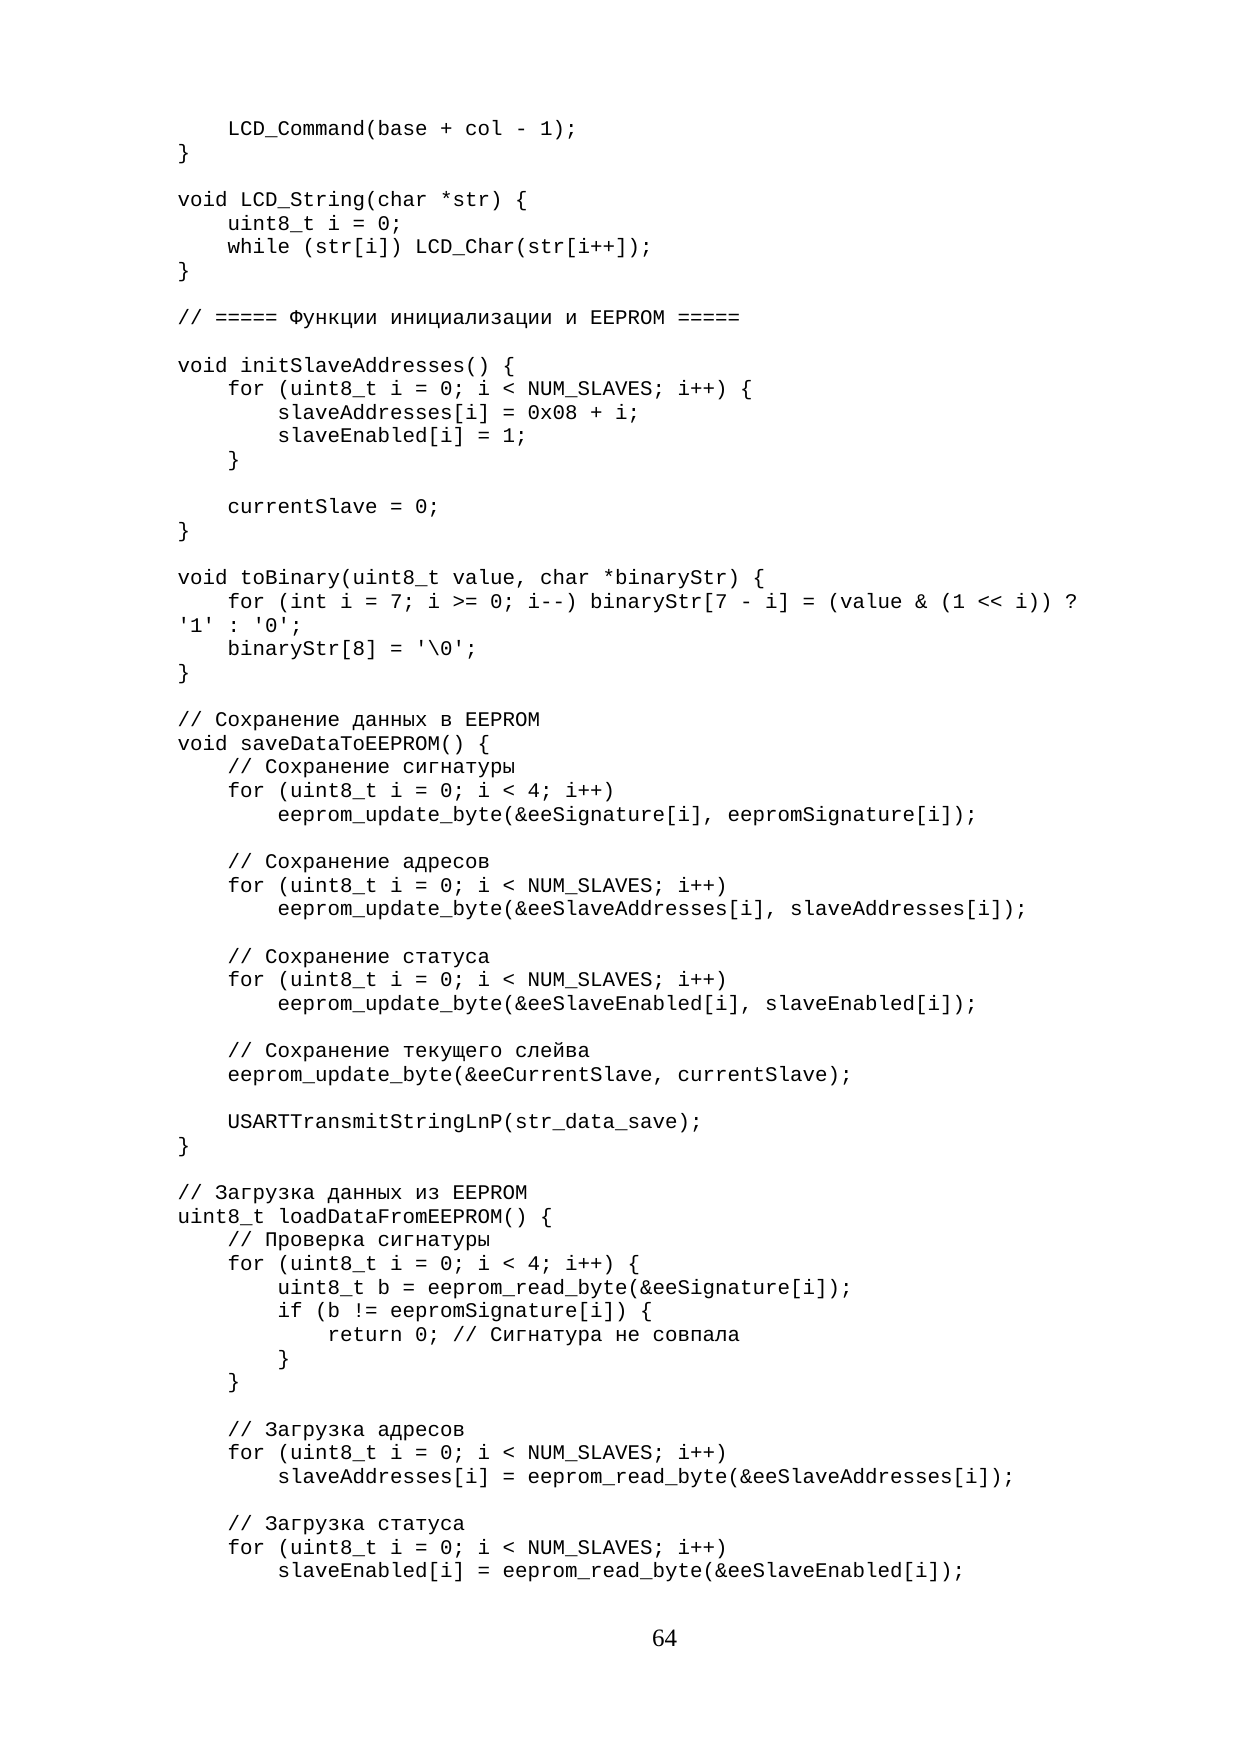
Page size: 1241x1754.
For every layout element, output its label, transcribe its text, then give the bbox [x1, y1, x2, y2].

text currentSlave = 0; [177, 496, 1152, 520]
text // Сохранение статуса [177, 946, 1152, 969]
text } [177, 662, 1152, 686]
text // Загрузка адресов [177, 1419, 1152, 1442]
text slaveAddresses[i] = 0x08 + i; [177, 402, 1152, 426]
text uint8_t i = 0; [177, 213, 1152, 236]
text // Сохранение адресов [177, 851, 1152, 875]
text uint8_t loadDataFromEEPROM() { [177, 1206, 1152, 1229]
text binaryStr[8] = '\0'; [177, 638, 1152, 662]
text USARTTransmitStringLnP(str_data_save); [177, 1111, 1152, 1135]
text for (uint8_t i = 0; i < NUM_SLAVES; i++) [177, 1537, 1152, 1561]
text } [177, 142, 1152, 165]
text for (uint8_t i = 0; i < NUM_SLAVES; i++) [177, 969, 1152, 993]
text void initSlaveAddresses() { [177, 354, 1152, 378]
text } [177, 1371, 1152, 1395]
text eeprom_update_byte(&eeCurrentSlave, currentSlave); [177, 1064, 1152, 1088]
text slaveEnabled[i] = 1; [177, 426, 1152, 449]
text return 0; // Сигнатура не совпала [177, 1324, 1152, 1348]
text // Сохранение сигнатуры [177, 757, 1152, 780]
text while (str[i]) LCD_Char(str[i++]); [177, 236, 1152, 260]
text for (int i = 7; i >= 0; i--) binaryStr[7 - i] = (value & (1 << i)) ? '1' : '0'; [177, 591, 1152, 638]
text for (uint8_t i = 0; i < 4; i++) { [177, 1253, 1152, 1277]
text for (uint8_t i = 0; i < NUM_SLAVES; i++) [177, 875, 1152, 898]
text void LCD_String(char *str) { [177, 189, 1152, 213]
text for (uint8_t i = 0; i < 4; i++) [177, 780, 1152, 804]
text // Сохранение текущего слейва [177, 1040, 1152, 1064]
text } [177, 449, 1152, 473]
text // Загрузка данных из EEPROM [177, 1182, 1152, 1206]
text for (uint8_t i = 0; i < NUM_SLAVES; i++) [177, 1442, 1152, 1466]
text slaveAddresses[i] = eeprom_read_byte(&eeSlaveAddresses[i]); [177, 1466, 1152, 1489]
text for (uint8_t i = 0; i < NUM_SLAVES; i++) { [177, 378, 1152, 402]
text // ===== Функции инициализации и EEPROM ===== [177, 307, 1152, 331]
text eeprom_update_byte(&eeSignature[i], eepromSignature[i]); [177, 804, 1152, 827]
text // Сохранение данных в EEPROM [177, 709, 1152, 733]
text // Загрузка статуса [177, 1513, 1152, 1537]
text } [177, 260, 1152, 284]
text void toBinary(uint8_t value, char *binaryStr) { [177, 567, 1152, 591]
text eeprom_update_byte(&eeSlaveEnabled[i], slaveEnabled[i]); [177, 993, 1152, 1017]
text void saveDataToEEPROM() { [177, 733, 1152, 757]
text LCD_Command(base + col - 1); [177, 118, 1152, 142]
text // Проверка сигнатуры [177, 1229, 1152, 1253]
text eeprom_update_byte(&eeSlaveAddresses[i], slaveAddresses[i]); [177, 898, 1152, 922]
text } [177, 1135, 1152, 1158]
text uint8_t b = eeprom_read_byte(&eeSignature[i]); [177, 1277, 1152, 1300]
text } [177, 520, 1152, 544]
text slaveEnabled[i] = eeprom_read_byte(&eeSlaveEnabled[i]); [177, 1561, 1152, 1584]
text } [177, 1348, 1152, 1371]
text if (b != eepromSignature[i]) { [177, 1300, 1152, 1324]
